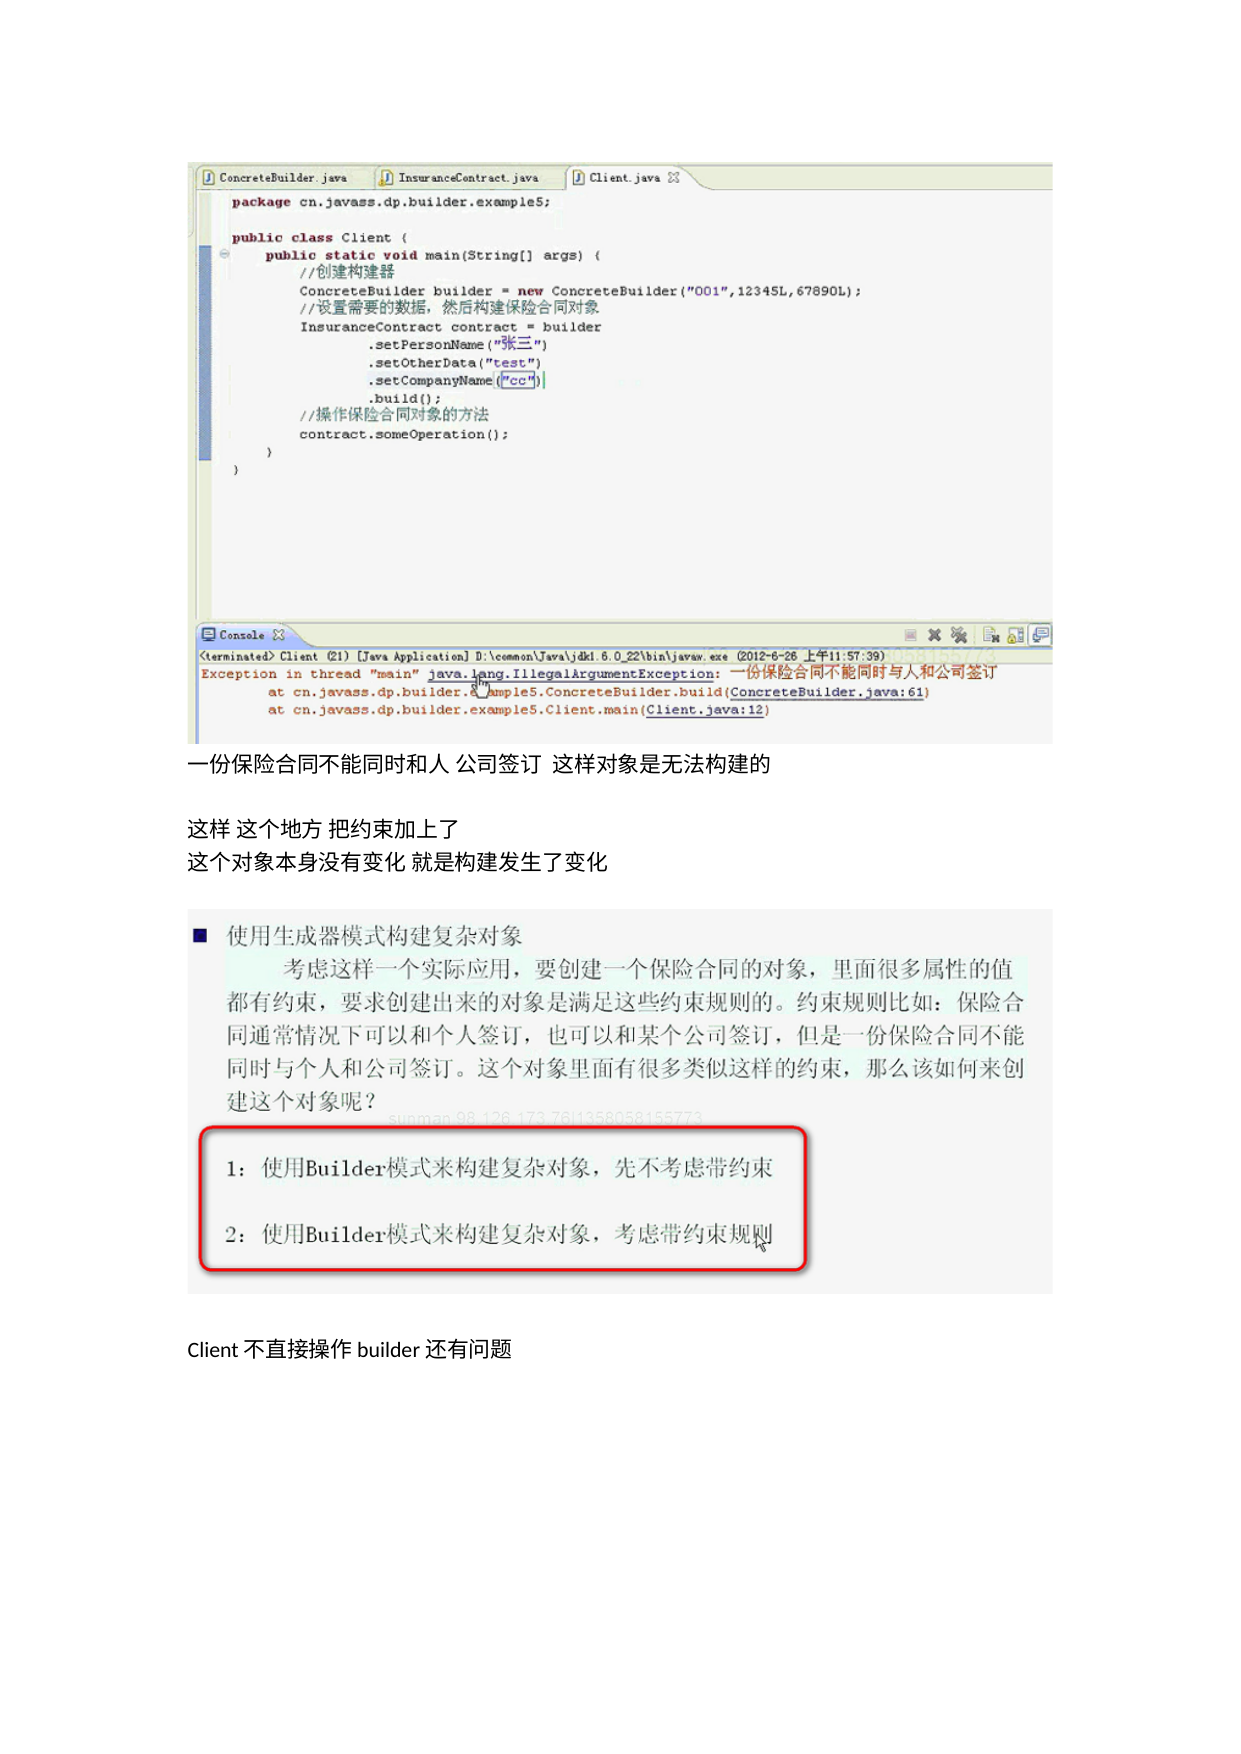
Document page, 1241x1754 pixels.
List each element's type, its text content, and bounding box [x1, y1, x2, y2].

text 这个对象本身没有变化 就是构建发生了变化 [187, 844, 1053, 877]
text Client不直接操作builder 还有问题 [187, 1332, 1053, 1364]
text 这样 这个地方 把约束加上了 [187, 812, 1053, 844]
picture [187, 162, 1053, 744]
picture [187, 909, 1053, 1294]
text 一份保险合同不能同时和人 公司签订 这样对象是无法构建的 [187, 744, 1053, 779]
